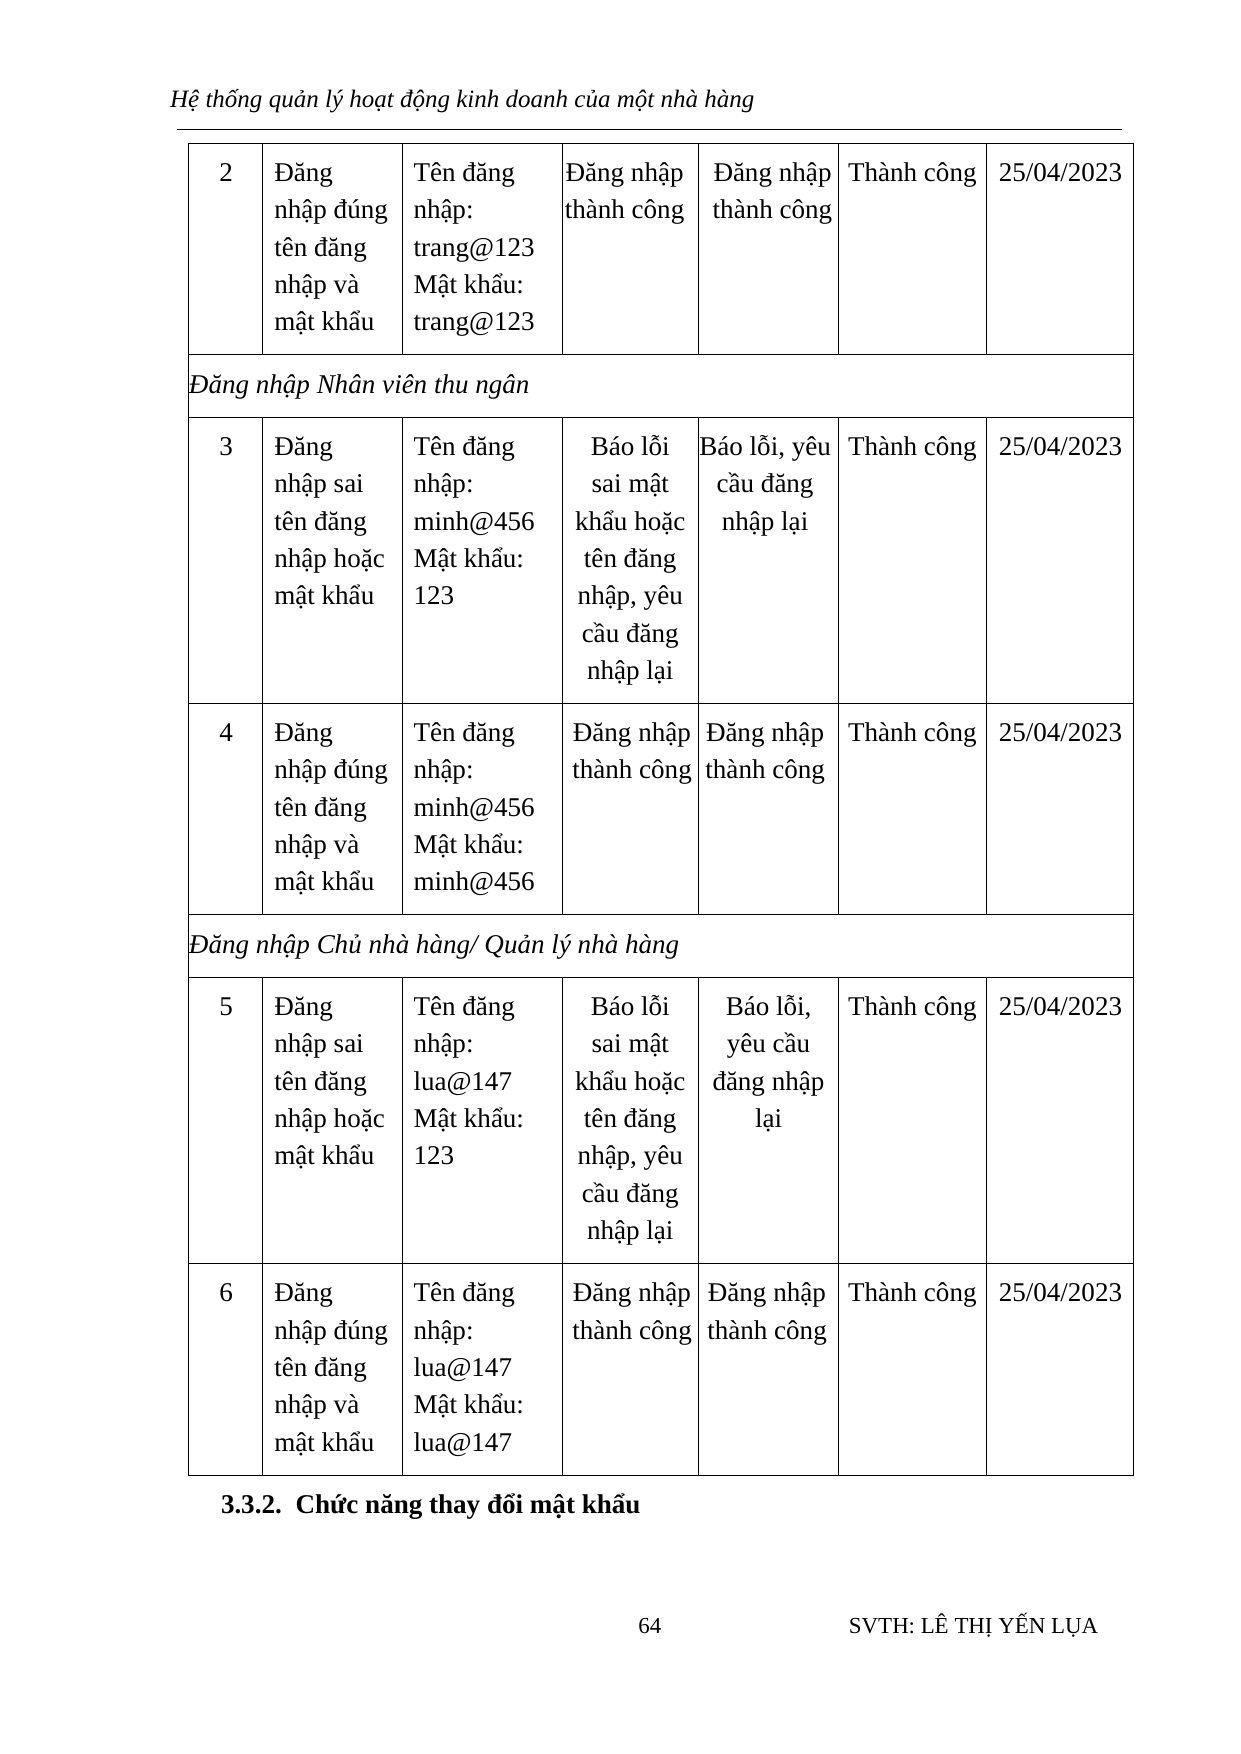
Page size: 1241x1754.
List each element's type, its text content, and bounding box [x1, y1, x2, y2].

table_cell Đăng nhập đúng tên đăng nhập và mật khẩu [263, 144, 402, 354]
table_cell 25/04/2023 [987, 978, 1133, 1263]
table_cell Báo lỗi, yêu cầu đăng nhập lại [699, 978, 838, 1263]
table_cell 6 [189, 1264, 262, 1474]
table_cell Báo lỗi sai mật khẩu hoặc tên đăng nhập, yêu cầu đăng nhập lại [563, 978, 698, 1263]
table_cell Thành công [839, 704, 986, 914]
table_cell Tên đăng nhập: lua@147 Mật khẩu: 123 [403, 978, 562, 1263]
table_cell Tên đăng nhập: lua@147 Mật khẩu: lua@147 [403, 1264, 562, 1474]
table_cell Thành công [839, 1264, 986, 1474]
table_cell Đăng nhập đúng tên đăng nhập và mật khẩu [263, 1264, 402, 1474]
table_cell Tên đăng nhập: minh@456 Mật khẩu: 123 [403, 418, 562, 703]
table_cell 25/04/2023 [987, 1264, 1133, 1474]
table_cell Đăng nhập đúng tên đăng nhập và mật khẩu [263, 704, 402, 914]
table_cell 5 [189, 978, 262, 1263]
table_cell Tên đăng nhập: trang@123 Mật khẩu: trang@123 [403, 144, 562, 354]
table_cell 25/04/2023 [987, 144, 1133, 354]
text Chức năng thay đổi mật khẩu [278, 1488, 1122, 1519]
table_cell Báo lỗi, yêu cầu đăng nhập lại [699, 418, 838, 703]
table_cell Đăng nhập thành công [699, 144, 838, 354]
table_cell Đăng nhập thành công [699, 1264, 838, 1474]
table_cell Đăng nhập thành công [699, 704, 838, 914]
table_cell Thành công [839, 978, 986, 1263]
table_cell Đăng nhập Nhân viên thu ngân [189, 355, 1133, 417]
table_cell 2 [189, 144, 262, 354]
table_cell Đăng nhập thành công [563, 704, 698, 914]
table_cell Tên đăng nhập: minh@456 Mật khẩu: minh@456 [403, 704, 562, 914]
table_cell Đăng nhập thành công [563, 1264, 698, 1474]
table_cell 25/04/2023 [987, 418, 1133, 703]
table_cell Đăng nhập sai tên đăng nhập hoặc mật khẩu [263, 978, 402, 1263]
table_cell 3 [189, 418, 262, 703]
table_cell Đăng nhập Chủ nhà hàng/ Quản lý nhà hàng [189, 915, 1133, 977]
table_cell 4 [189, 704, 262, 914]
table_cell Thành công [839, 144, 986, 354]
table_cell Thành công [839, 418, 986, 703]
table_cell 25/04/2023 [987, 704, 1133, 914]
table_cell Đăng nhập thành công [563, 144, 698, 354]
table_cell Báo lỗi sai mật khẩu hoặc tên đăng nhập, yêu cầu đăng nhập lại [563, 418, 698, 703]
table_cell Đăng nhập sai tên đăng nhập hoặc mật khẩu [263, 418, 402, 703]
